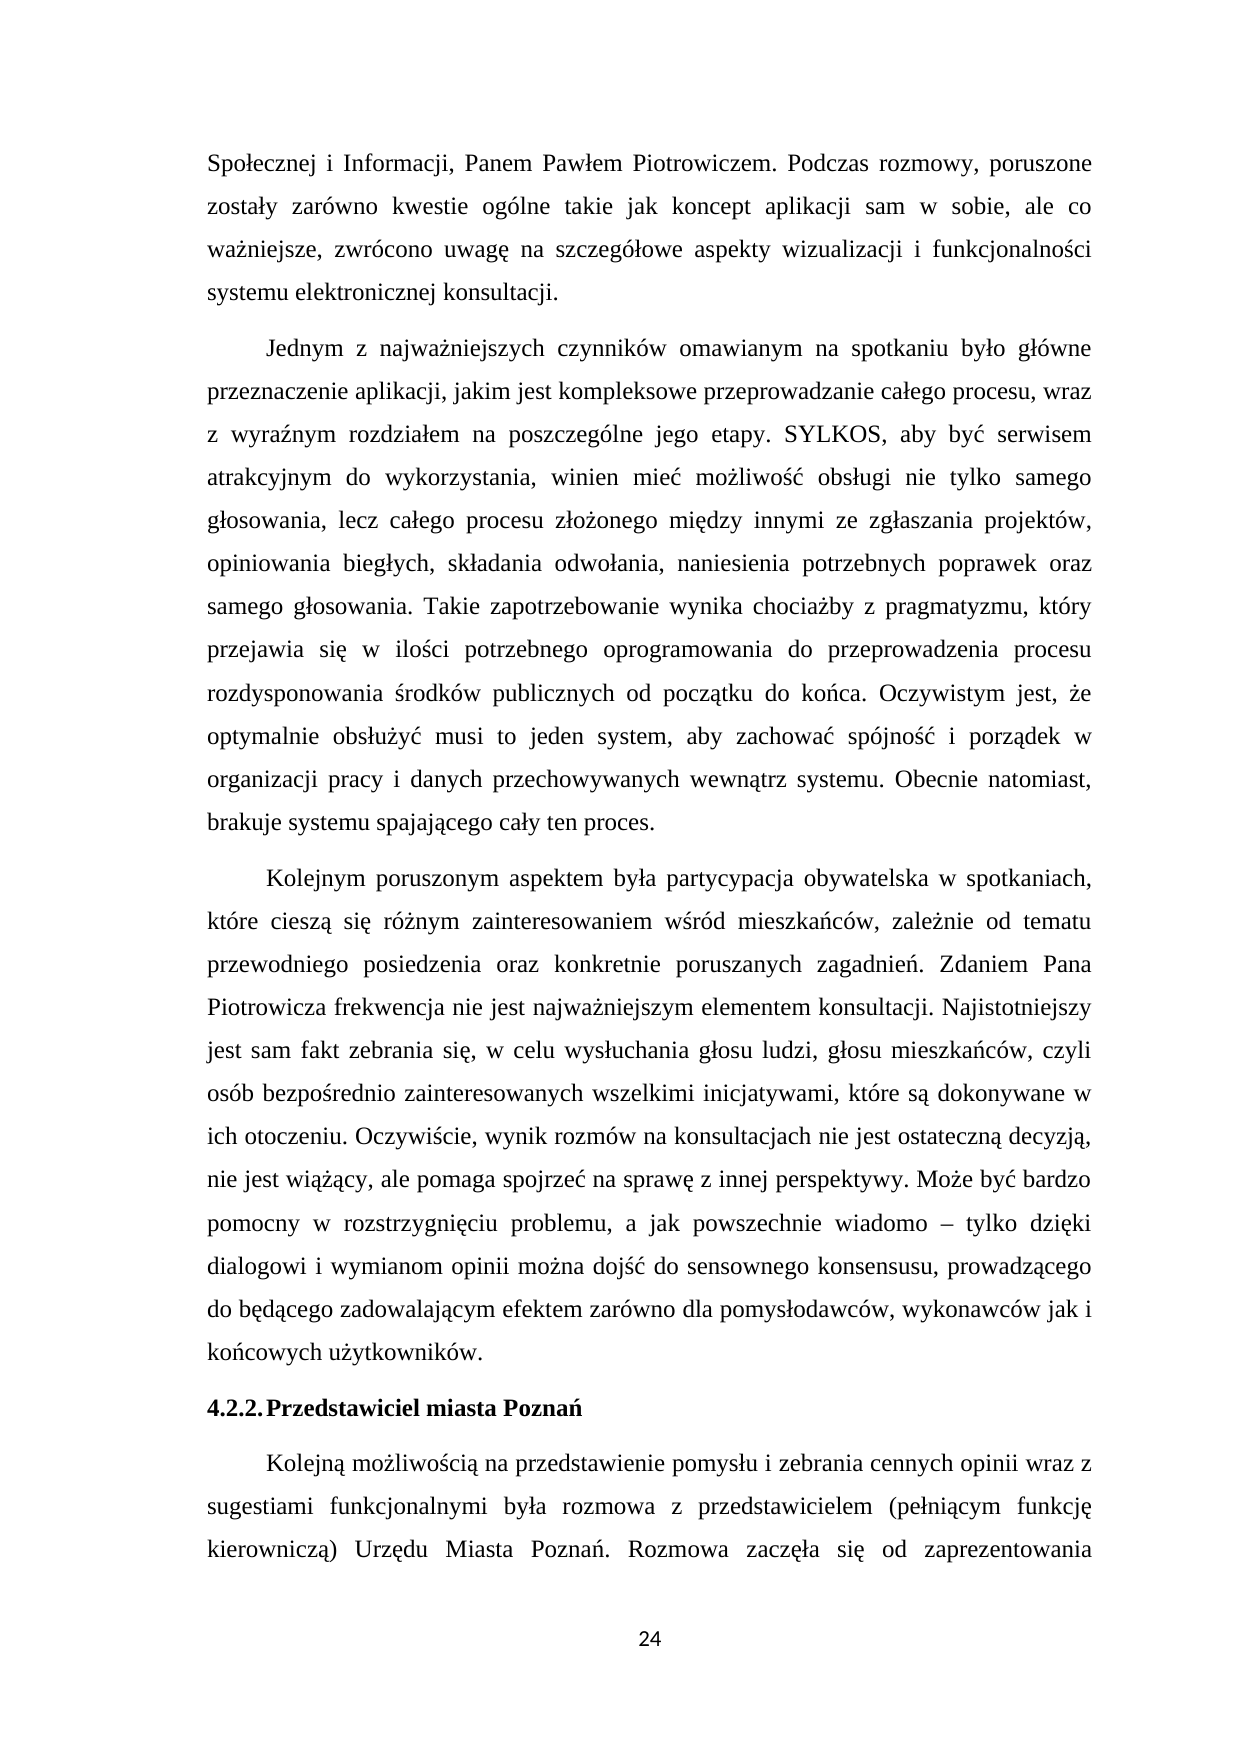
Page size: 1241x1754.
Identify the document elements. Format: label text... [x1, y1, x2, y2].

list Przedstawiciel miasta Poznań [207, 1393, 1092, 1421]
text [207, 1448, 1092, 1563]
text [207, 148, 1092, 306]
text Jednym z najważniejszych czynników omawianym na spotkaniu było główne przeznaczenie aplikacji, jakim jest kompleksowe przeprowadzanie całego procesu, wraz z wyraźnym rozdziałem na poszczególne jego etapy. SYLKOS, aby być serwisem atrakcyjnym do wykorzystania, winien mieć możliwość obsługi nie tylko samego głosowania, lecz całego procesu złożonego między innymi ze zgłaszania projektów, opiniowania biegłych, składania odwołania, naniesienia potrzebnych poprawek oraz samego głosowania. Takie zapotrzebowanie wynika chociażby z pragmatyzmu, który przejawia się w ilości potrzebnego oprogramowania do przeprowadzenia procesu rozdysponowania środków publicznych od początku do końca. Oczywistym jest, że optymalnie obsłużyć musi to jeden system, aby zachować spójność i porządek w organizacji pracy i danych przechowywanych wewnątrz systemu. Obecnie natomiast, brakuje systemu spajającego cały ten proces. [207, 333, 1092, 836]
text Kolejnym poruszonym aspektem była partycypacja obywatelska w spotkaniach, które cieszą się różnym zainteresowaniem wśród mieszkańców, zależnie od tematu przewodniego posiedzenia oraz konkretnie poruszanych zagadnień. Zdaniem Pana Piotrowicza frekwencja nie jest najważniejszym elementem konsultacji. Najistotniejszy jest sam fakt zebrania się, w celu wysłuchania głosu ludzi, głosu mieszkańców, czyli osób bezpośrednio zainteresowanych wszelkimi inicjatywami, które są dokonywane w ich otoczeniu. Oczywiście, wynik rozmów na konsultacjach nie jest ostateczną decyzją, nie jest wiążący, ale pomaga spojrzeć na sprawę z innej perspektywy. Może być bardzo pomocny w rozstrzygnięciu problemu, a jak powszechnie wiadomo – tylko dzięki dialogowi i wymianom opinii można dojść do sensownego konsensusu, prowadzącego do będącego zadowalającym efektem zarówno dla pomysłodawców, wykonawców jak i końcowych użytkowników. [207, 863, 1092, 1366]
